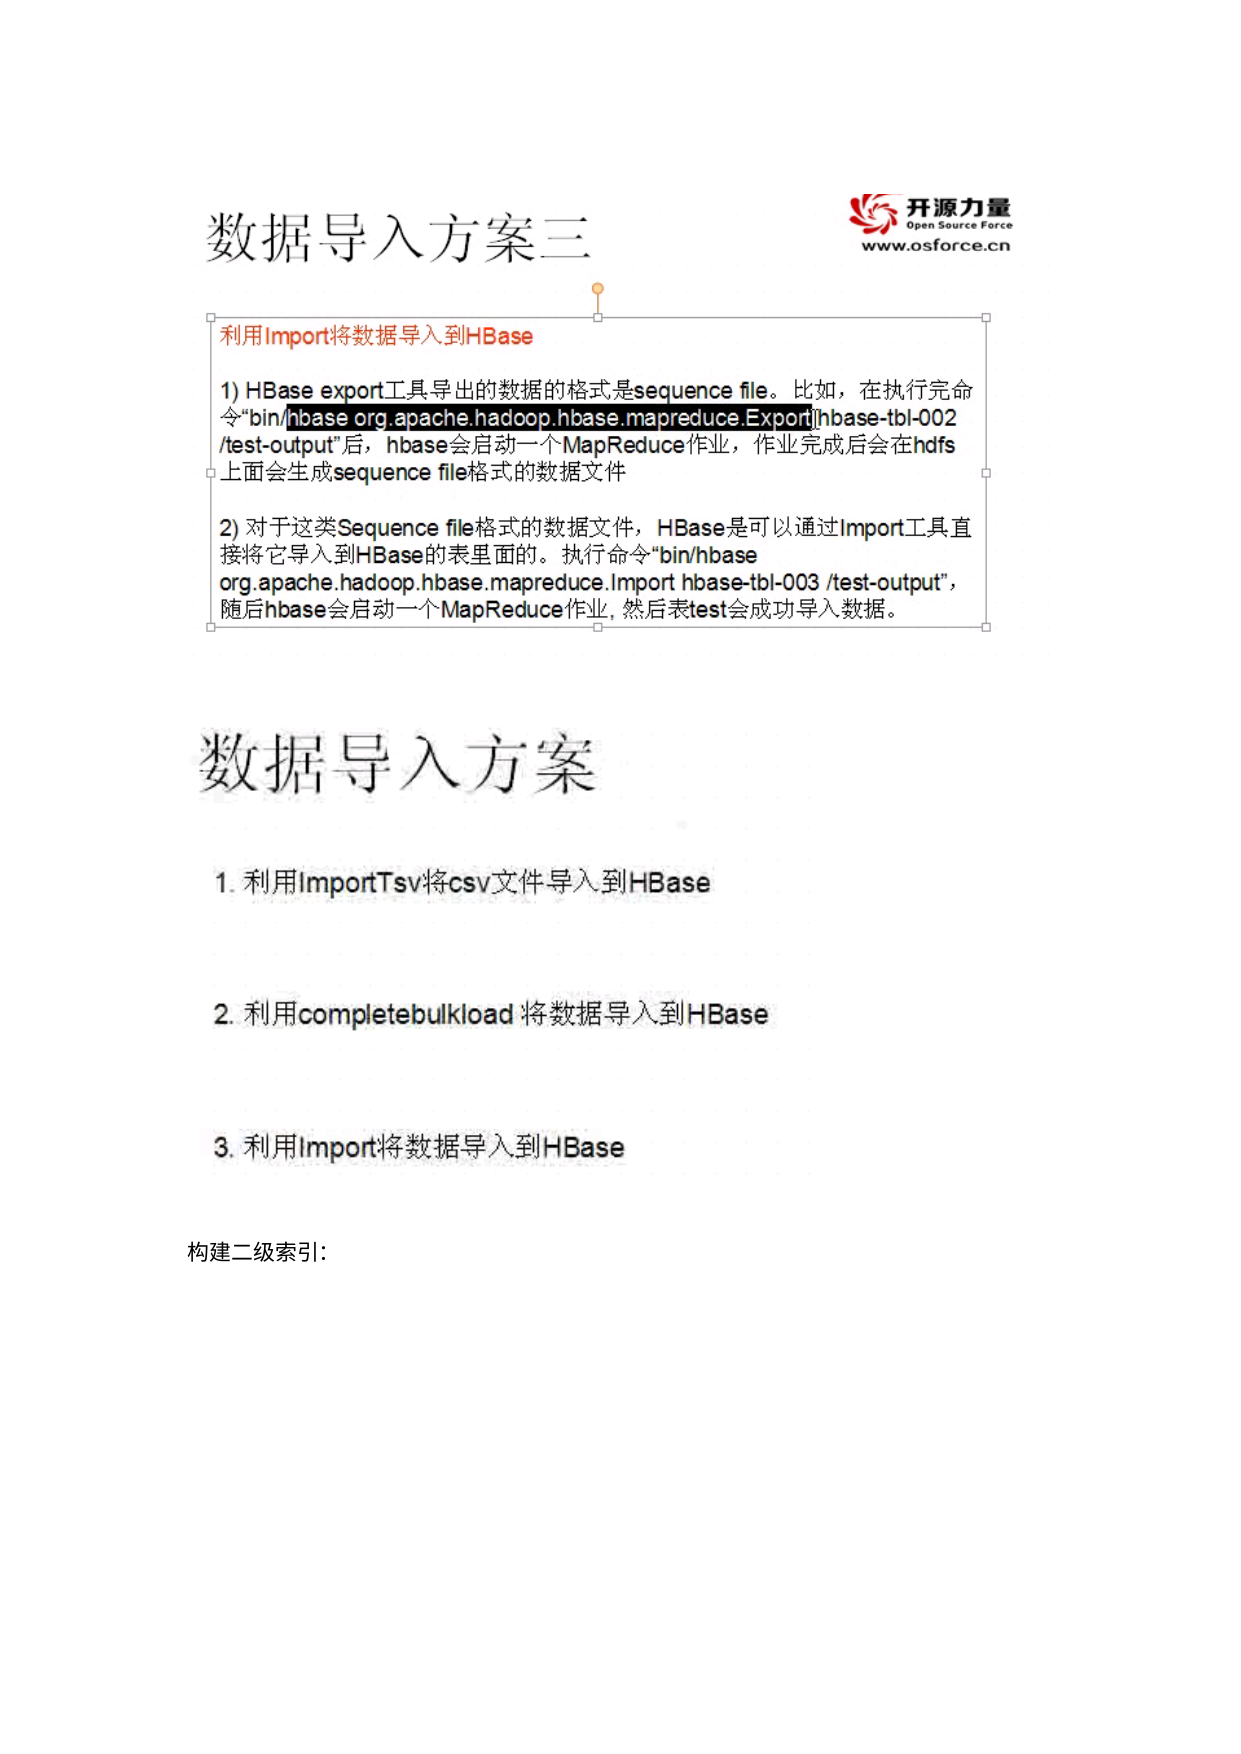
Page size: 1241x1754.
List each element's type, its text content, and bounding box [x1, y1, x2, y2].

picture [187, 194, 1053, 676]
picture [187, 714, 832, 1181]
text 构建二级索引： [187, 1234, 1053, 1267]
